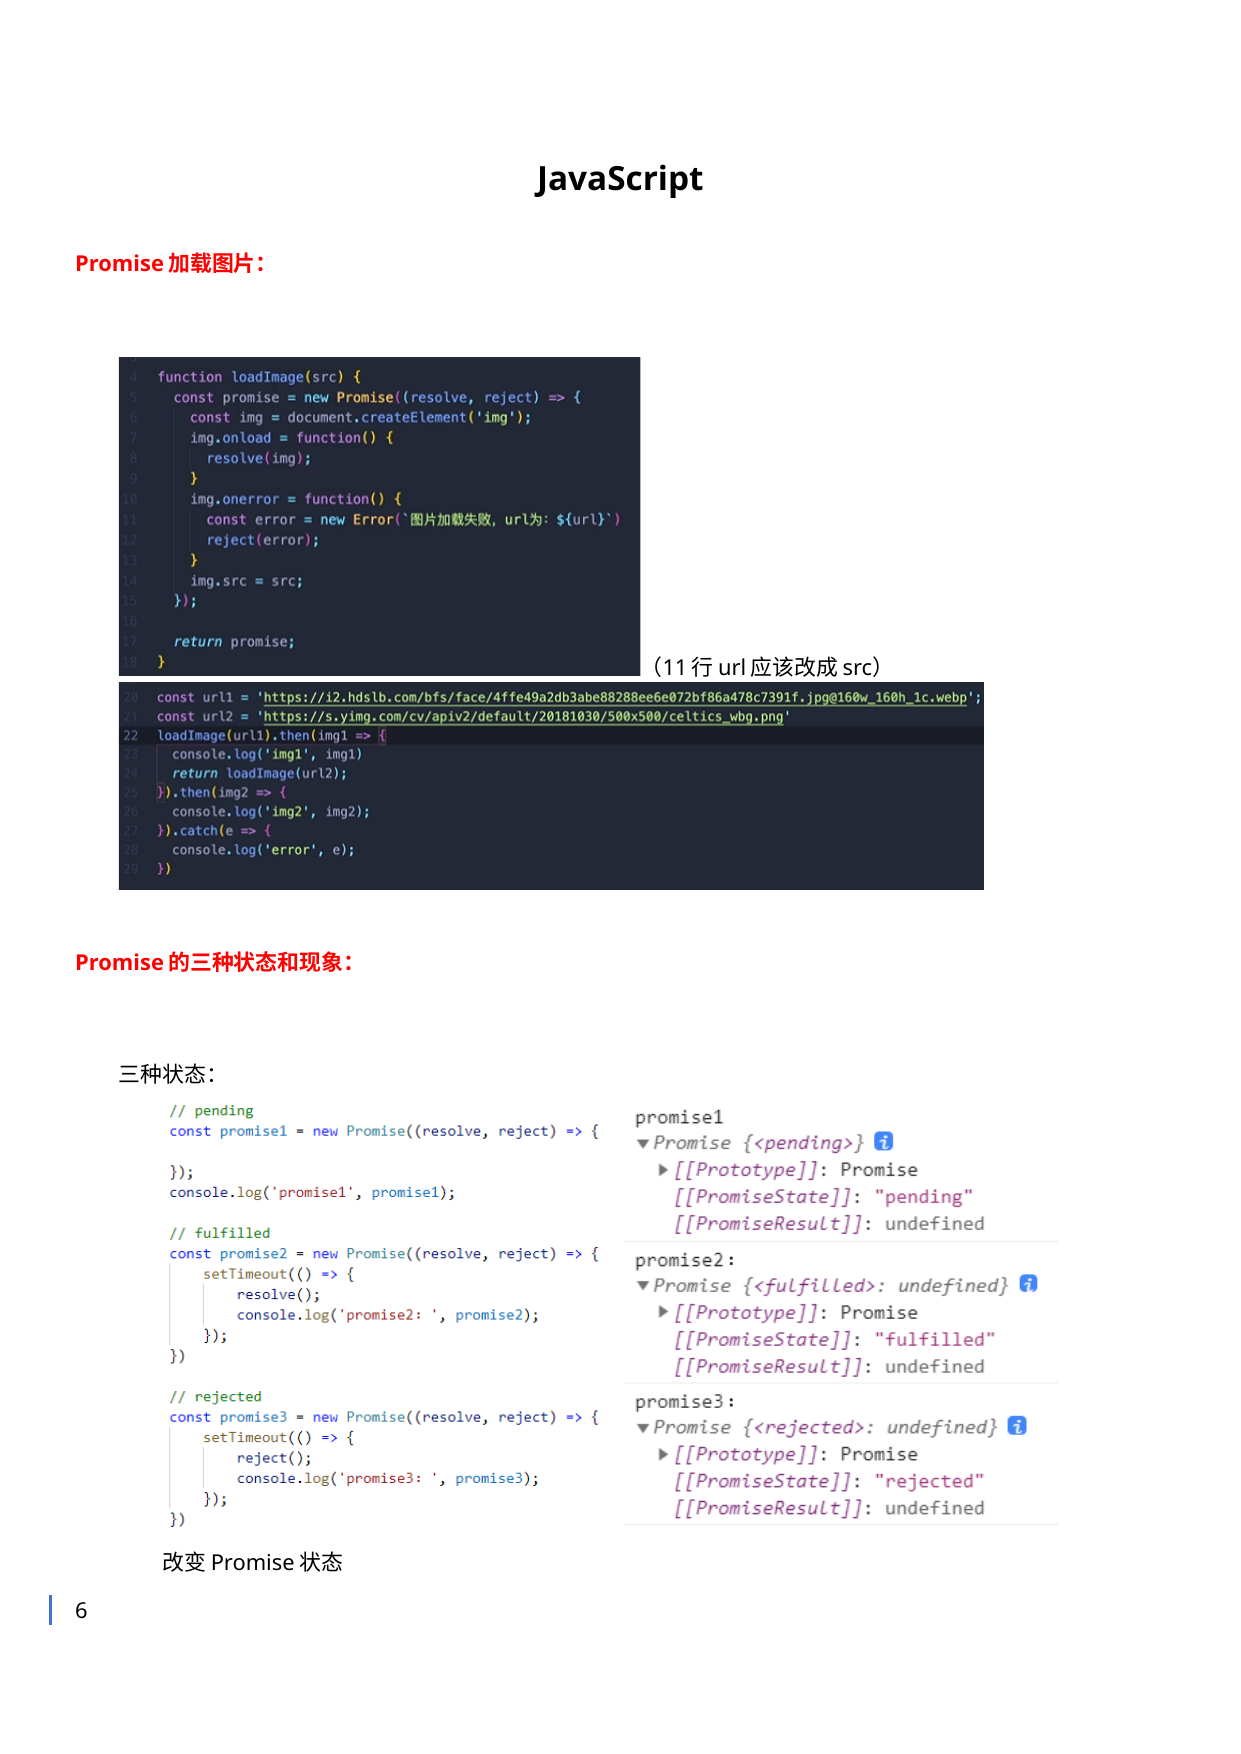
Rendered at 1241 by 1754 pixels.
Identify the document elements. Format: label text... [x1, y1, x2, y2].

subtitle Promise加载图片： [75, 246, 1165, 278]
text 改变Promise状态 [162, 1544, 1165, 1577]
subtitle Promise的三种状态和现象： [75, 945, 1165, 978]
picture [162, 1102, 620, 1532]
text 三种状态： [119, 1057, 1165, 1089]
picture [625, 1102, 1059, 1532]
picture [118, 357, 641, 676]
picture [118, 682, 984, 890]
title JavaScript [75, 145, 1165, 210]
